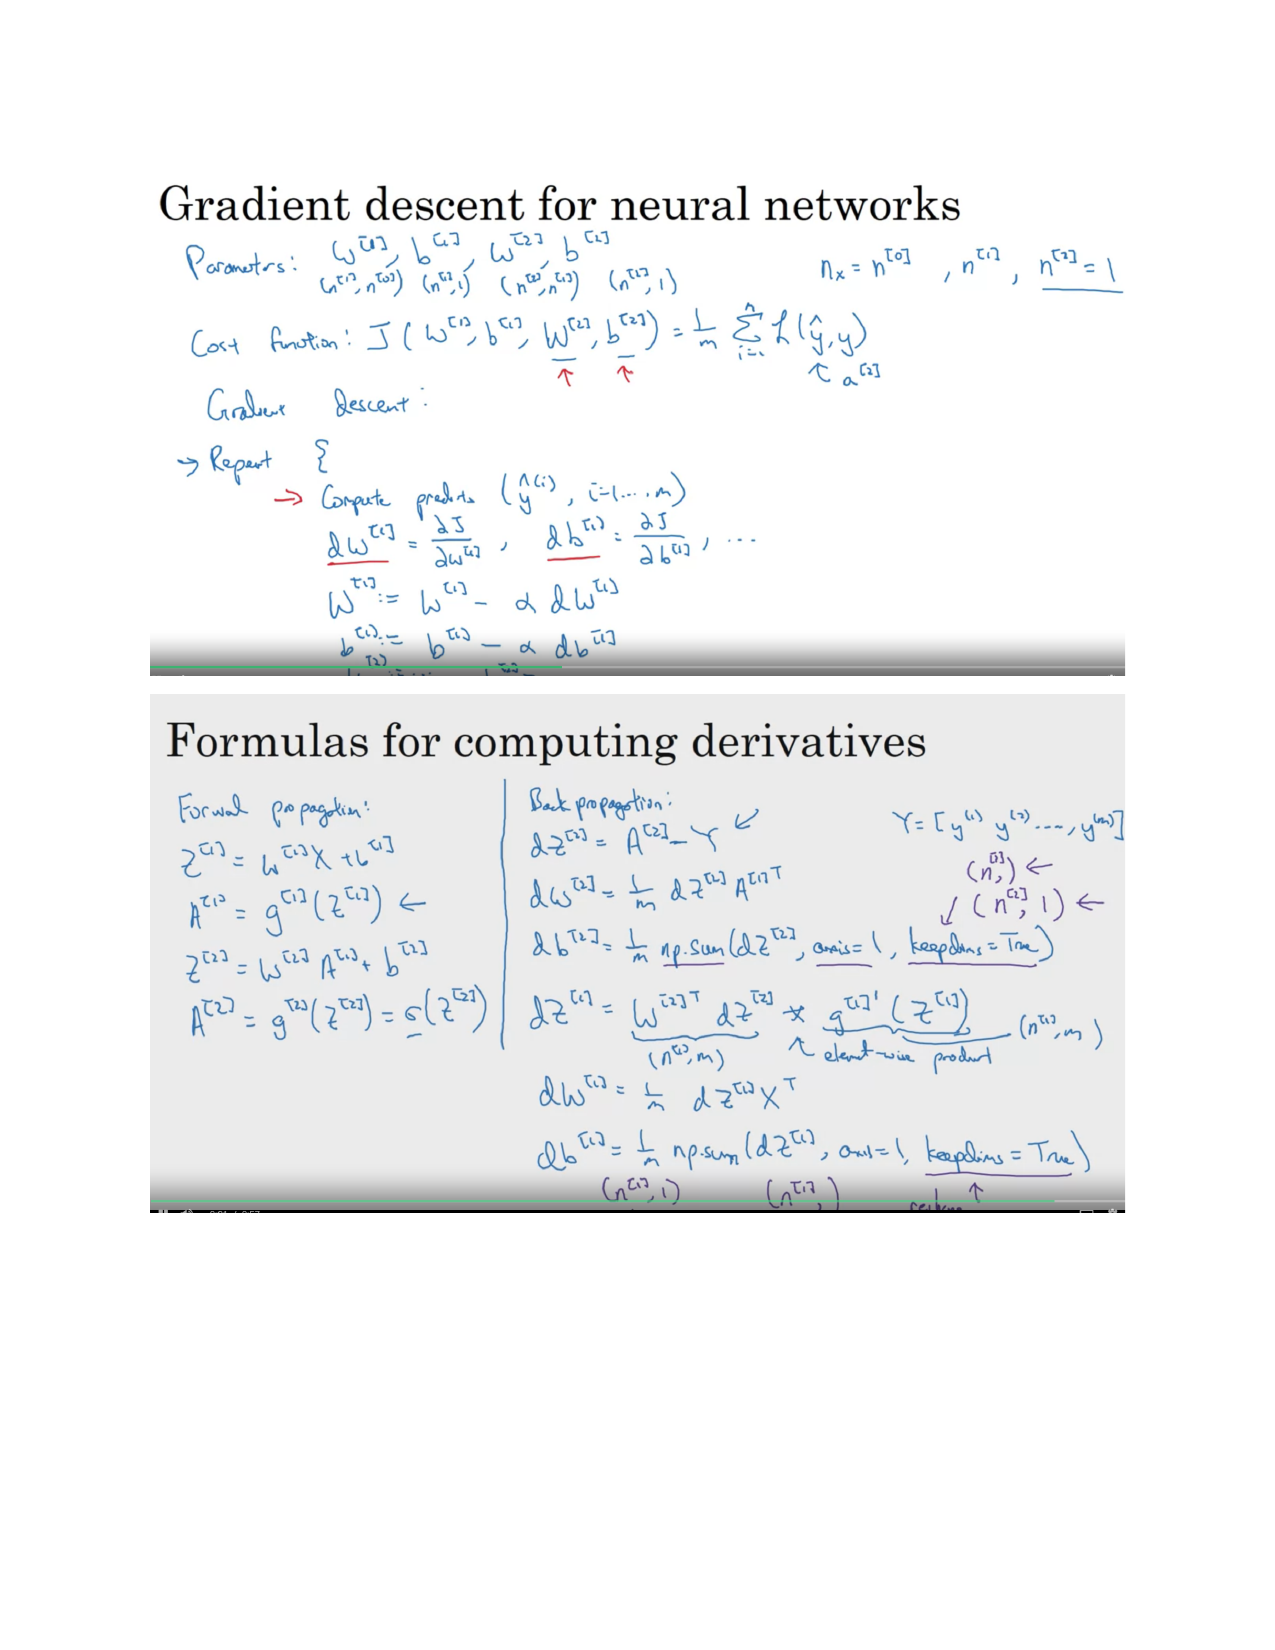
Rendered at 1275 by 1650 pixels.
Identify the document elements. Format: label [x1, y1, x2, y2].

picture [150, 694, 1125, 1213]
picture [150, 150, 1125, 676]
